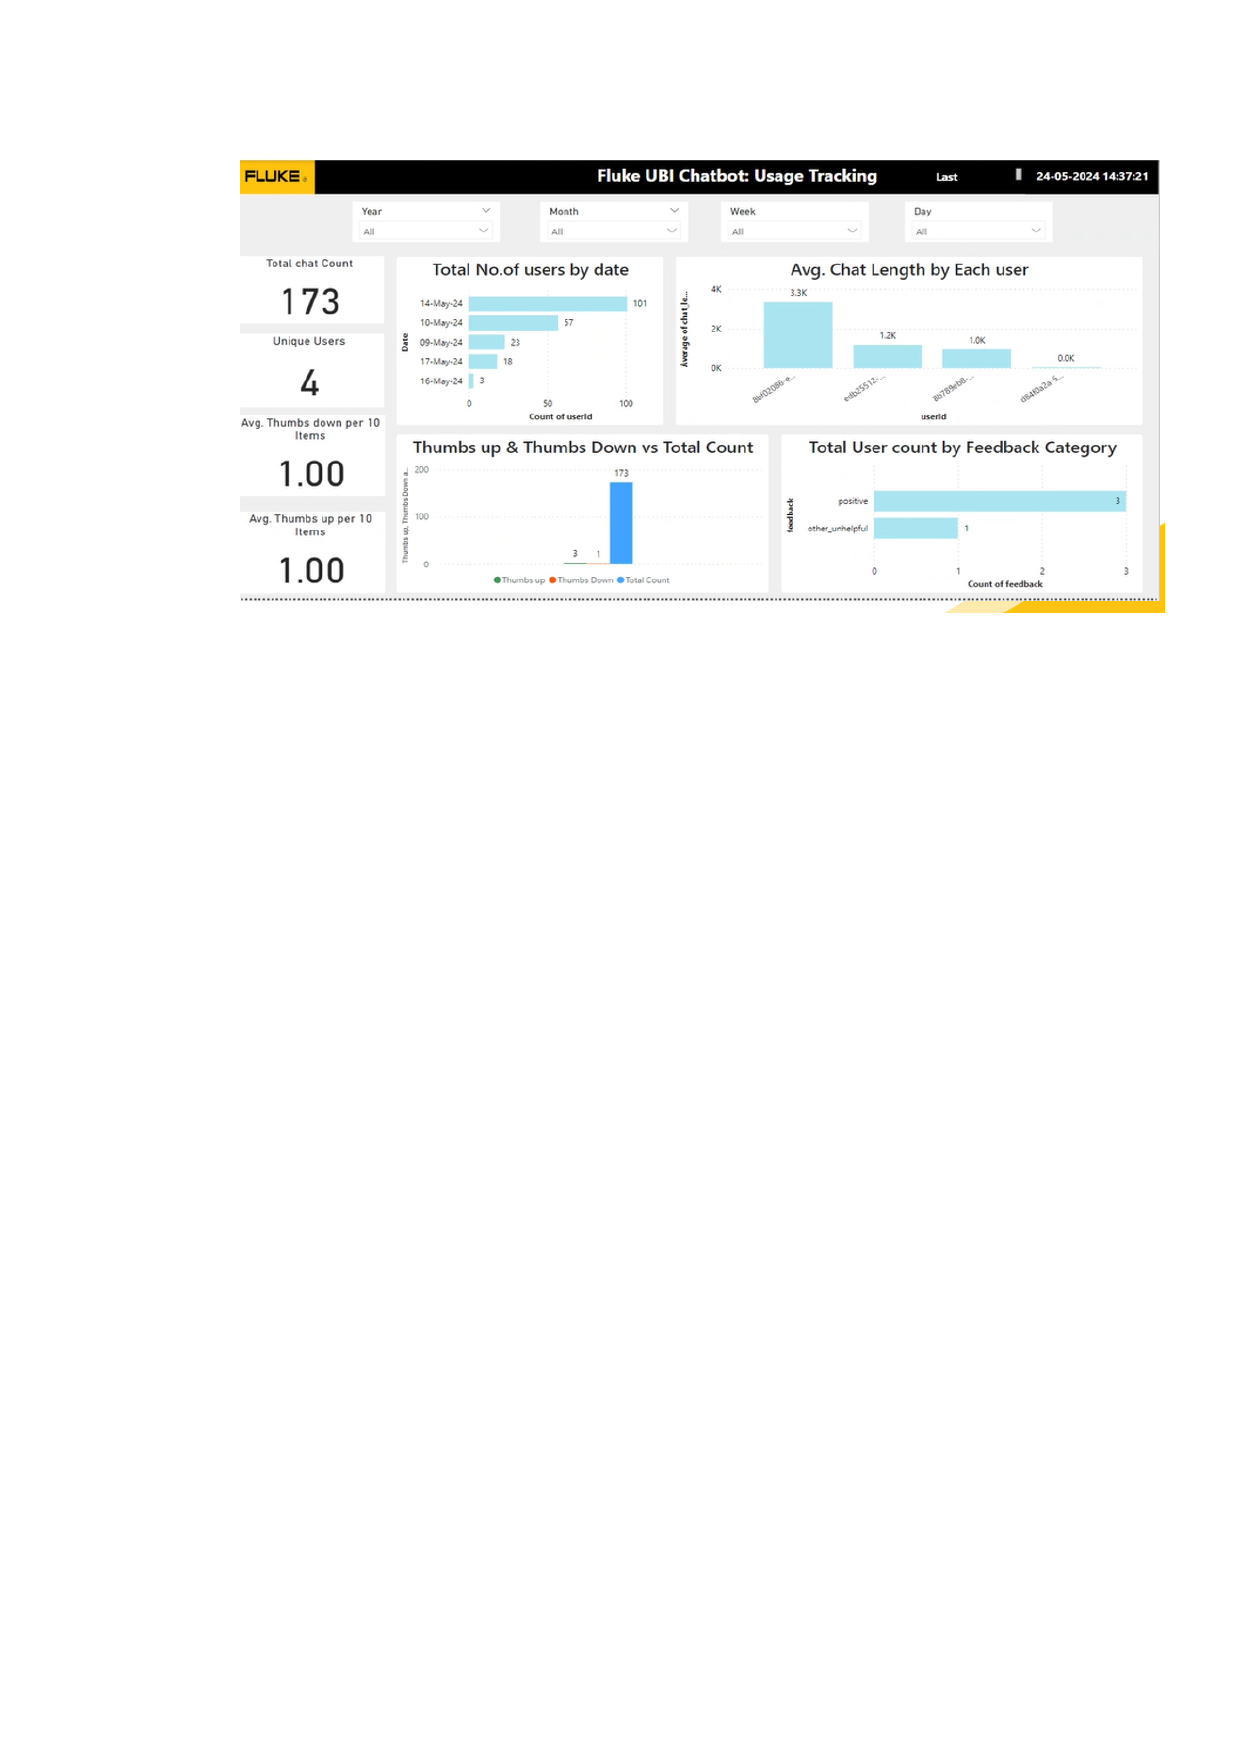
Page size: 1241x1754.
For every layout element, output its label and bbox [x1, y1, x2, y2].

picture [225, 150, 1166, 613]
